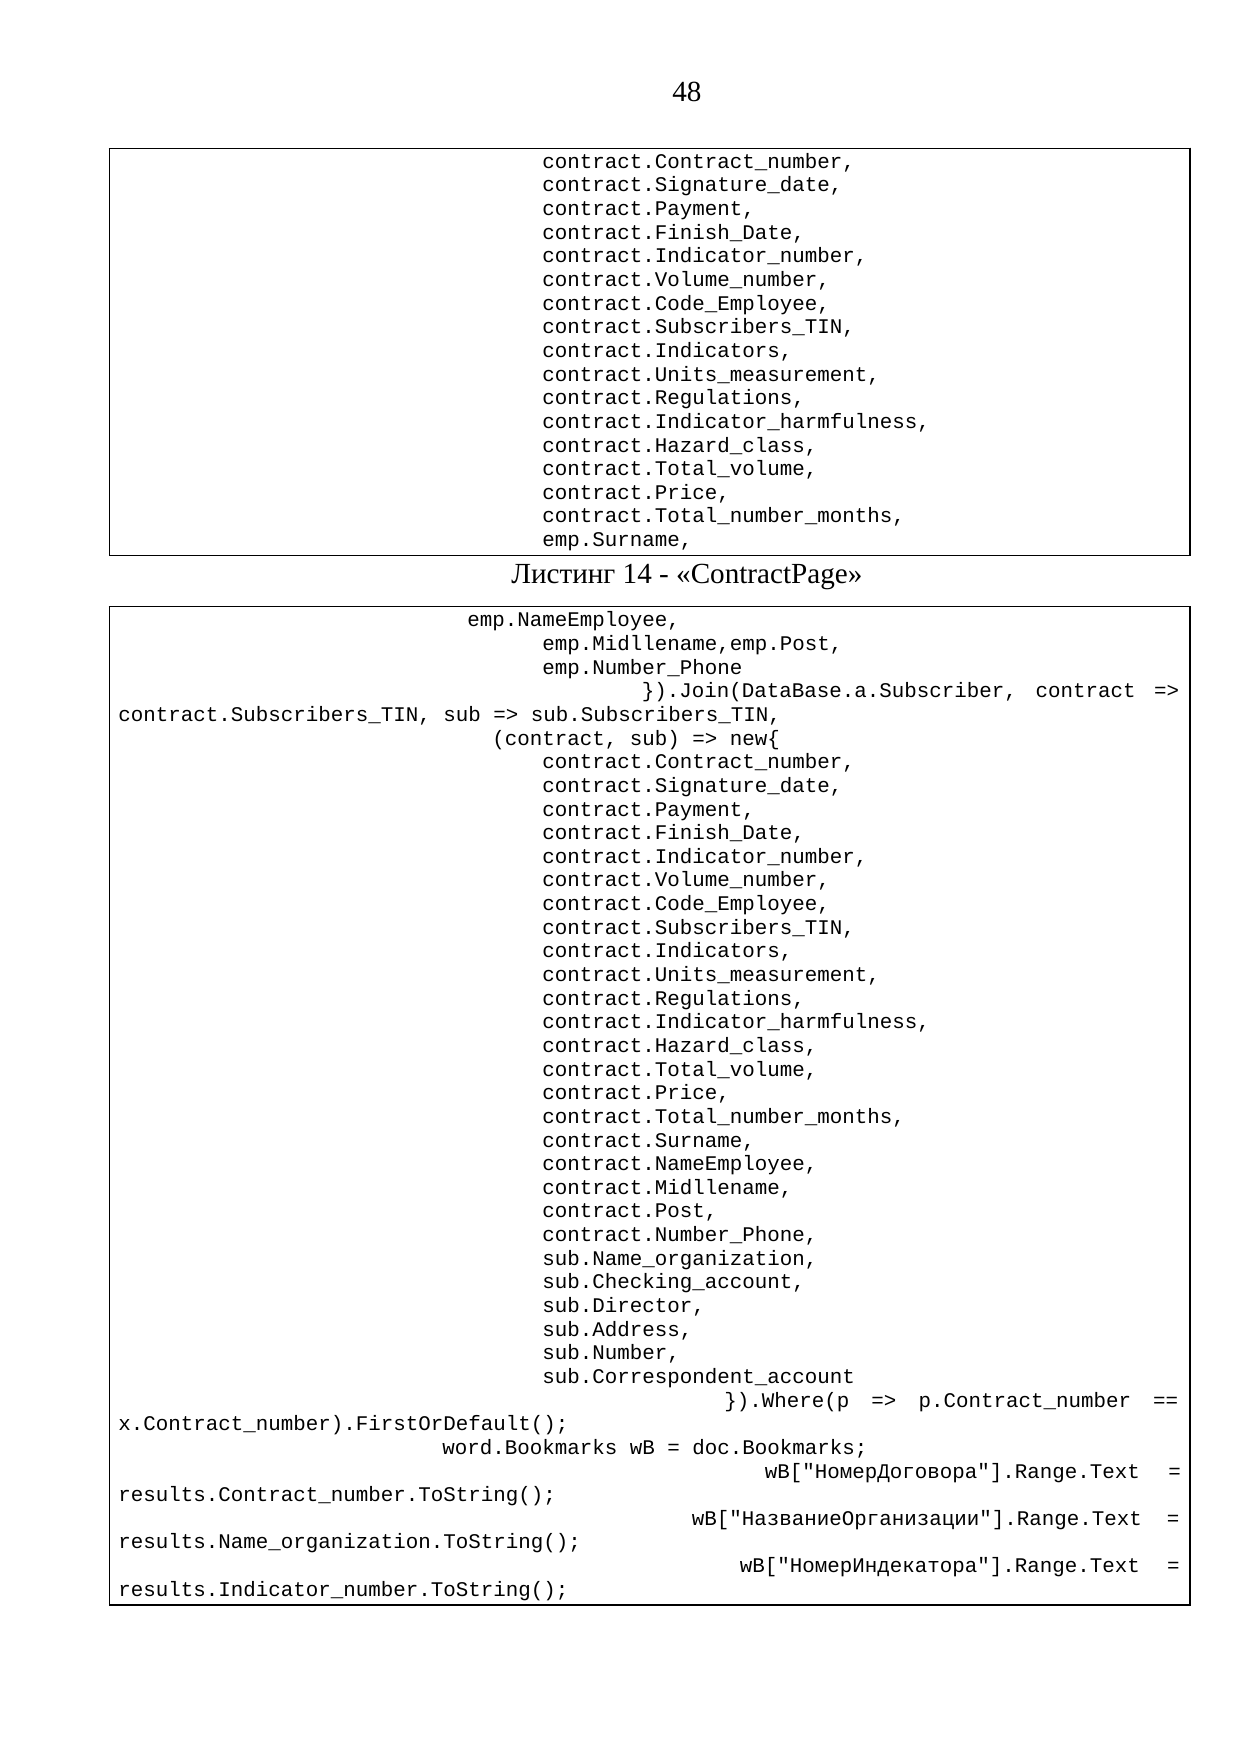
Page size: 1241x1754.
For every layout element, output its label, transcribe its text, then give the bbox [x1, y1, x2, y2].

text contract.Contract_number, [118, 751, 1181, 775]
text word.Bookmarks wB = doc.Bookmarks; [118, 1437, 1181, 1461]
text }).Where(p => p.Contract_number == x.Contract_number).FirstOrDefault(); [118, 1390, 1181, 1437]
text contract.Hazard_class, [118, 434, 1181, 458]
text wB["НомерДоговора"].Range.Text = results.Contract_number.ToString(); [118, 1461, 1181, 1508]
text sub.Correspondent_account [118, 1366, 1181, 1390]
text sub.Number, [118, 1342, 1181, 1366]
text contract.Finish_Date, [118, 222, 1181, 245]
text contract.Code_Employee, [118, 893, 1181, 917]
text contract.Contract_number, [110, 149, 1189, 174]
text contract.Regulations, [118, 988, 1181, 1011]
text contract.Signature_date, [118, 174, 1181, 198]
text contract.Price, [118, 1082, 1181, 1106]
text contract.Code_Employee, [118, 293, 1181, 316]
text sub.Address, [118, 1319, 1181, 1342]
text contract.Signature_date, [118, 775, 1181, 798]
text contract.Indicator_harmfulness, [118, 411, 1181, 434]
text emp.Number_Phone [118, 657, 1181, 680]
text contract.Subscribers_TIN, [118, 917, 1181, 940]
text contract.Regulations, [118, 387, 1181, 411]
text contract.NameEmployee, [118, 1153, 1181, 1177]
text contract.Payment, [118, 798, 1181, 822]
text Листинг 14 - «ContractPage» [118, 556, 1181, 589]
text sub.Name_organization, [118, 1248, 1181, 1271]
text (contract, sub) => new{ [118, 728, 1181, 751]
text contract.Total_number_months, [118, 1106, 1181, 1129]
text contract.Number_Phone, [118, 1224, 1181, 1248]
text contract.Hazard_class, [118, 1035, 1181, 1059]
text contract.Units_measurement, [118, 364, 1181, 387]
text contract.Subscribers_TIN, [118, 316, 1181, 340]
text contract.Midllename, [118, 1177, 1181, 1201]
text contract.Indicator_harmfulness, [118, 1011, 1181, 1035]
text contract.Post, [118, 1201, 1181, 1224]
text emp.Surname, [110, 526, 1189, 555]
text wB["НазваниеОрганизации"].Range.Text = results.Name_organization.ToString(); [118, 1508, 1181, 1552]
text contract.Indicators, [118, 940, 1181, 964]
text contract.Total_number_months, [118, 506, 1181, 526]
text contract.Surname, [118, 1129, 1181, 1153]
text contract.Volume_number, [118, 869, 1181, 893]
text contract.Payment, [118, 198, 1181, 222]
text wB["НомерИндекатора"].Range.Text = results.Indicator_number.ToString(); [110, 1552, 1189, 1604]
text contract.Indicator_number, [118, 245, 1181, 269]
text emp.NameEmployee, [110, 607, 1189, 633]
text contract.Price, [118, 482, 1181, 506]
text contract.Finish_Date, [118, 822, 1181, 846]
text contract.Total_volume, [118, 458, 1181, 482]
text contract.Units_measurement, [118, 964, 1181, 988]
text contract.Total_volume, [118, 1059, 1181, 1082]
text contract.Volume_number, [118, 269, 1181, 293]
text emp.Midllename,emp.Post, [118, 633, 1181, 657]
text }).Join(DataBase.a.Subscriber, contract => contract.Subscribers_TIN, sub => sub.Subscribers_TIN, [118, 680, 1181, 728]
text contract.Indicator_number, [118, 846, 1181, 869]
text sub.Director, [118, 1295, 1181, 1319]
text sub.Checking_account, [118, 1271, 1181, 1295]
text contract.Indicators, [118, 340, 1181, 364]
